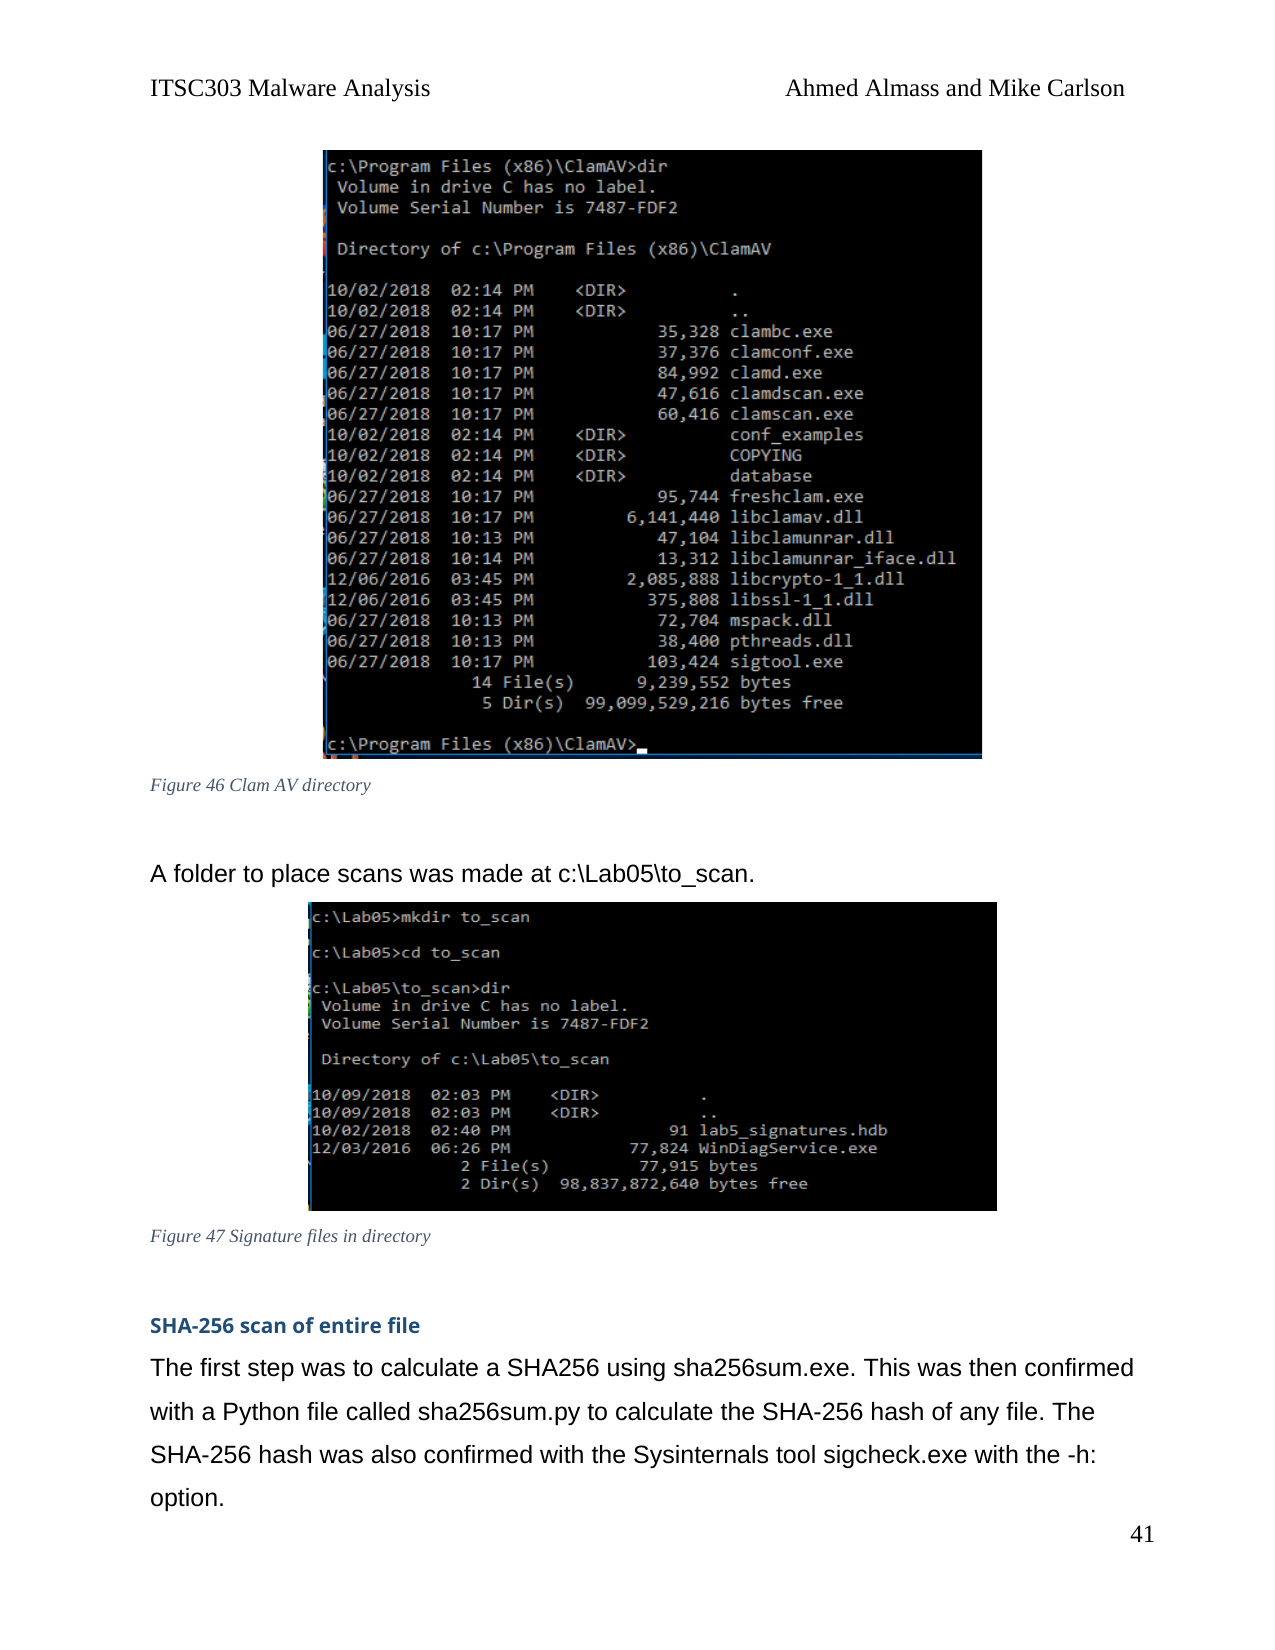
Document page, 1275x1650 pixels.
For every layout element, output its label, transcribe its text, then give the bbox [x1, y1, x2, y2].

subtitle SHA-256 scan of entire file [150, 1311, 1155, 1339]
picture [322, 150, 983, 759]
text The first step was to calculate a SHA256 using sha256sum.exe. This was then confirmed with a Python file called sha256sum.py to calculate the SHA-256 hash of any file. The SHA-256 hash was also confirmed with the Sysinternals tool sigcheck.exe with the -h: option. [150, 1353, 1155, 1511]
picture [308, 902, 997, 1211]
text A folder to place scans was made at c:\Lab05\to_scan. [150, 859, 1155, 888]
